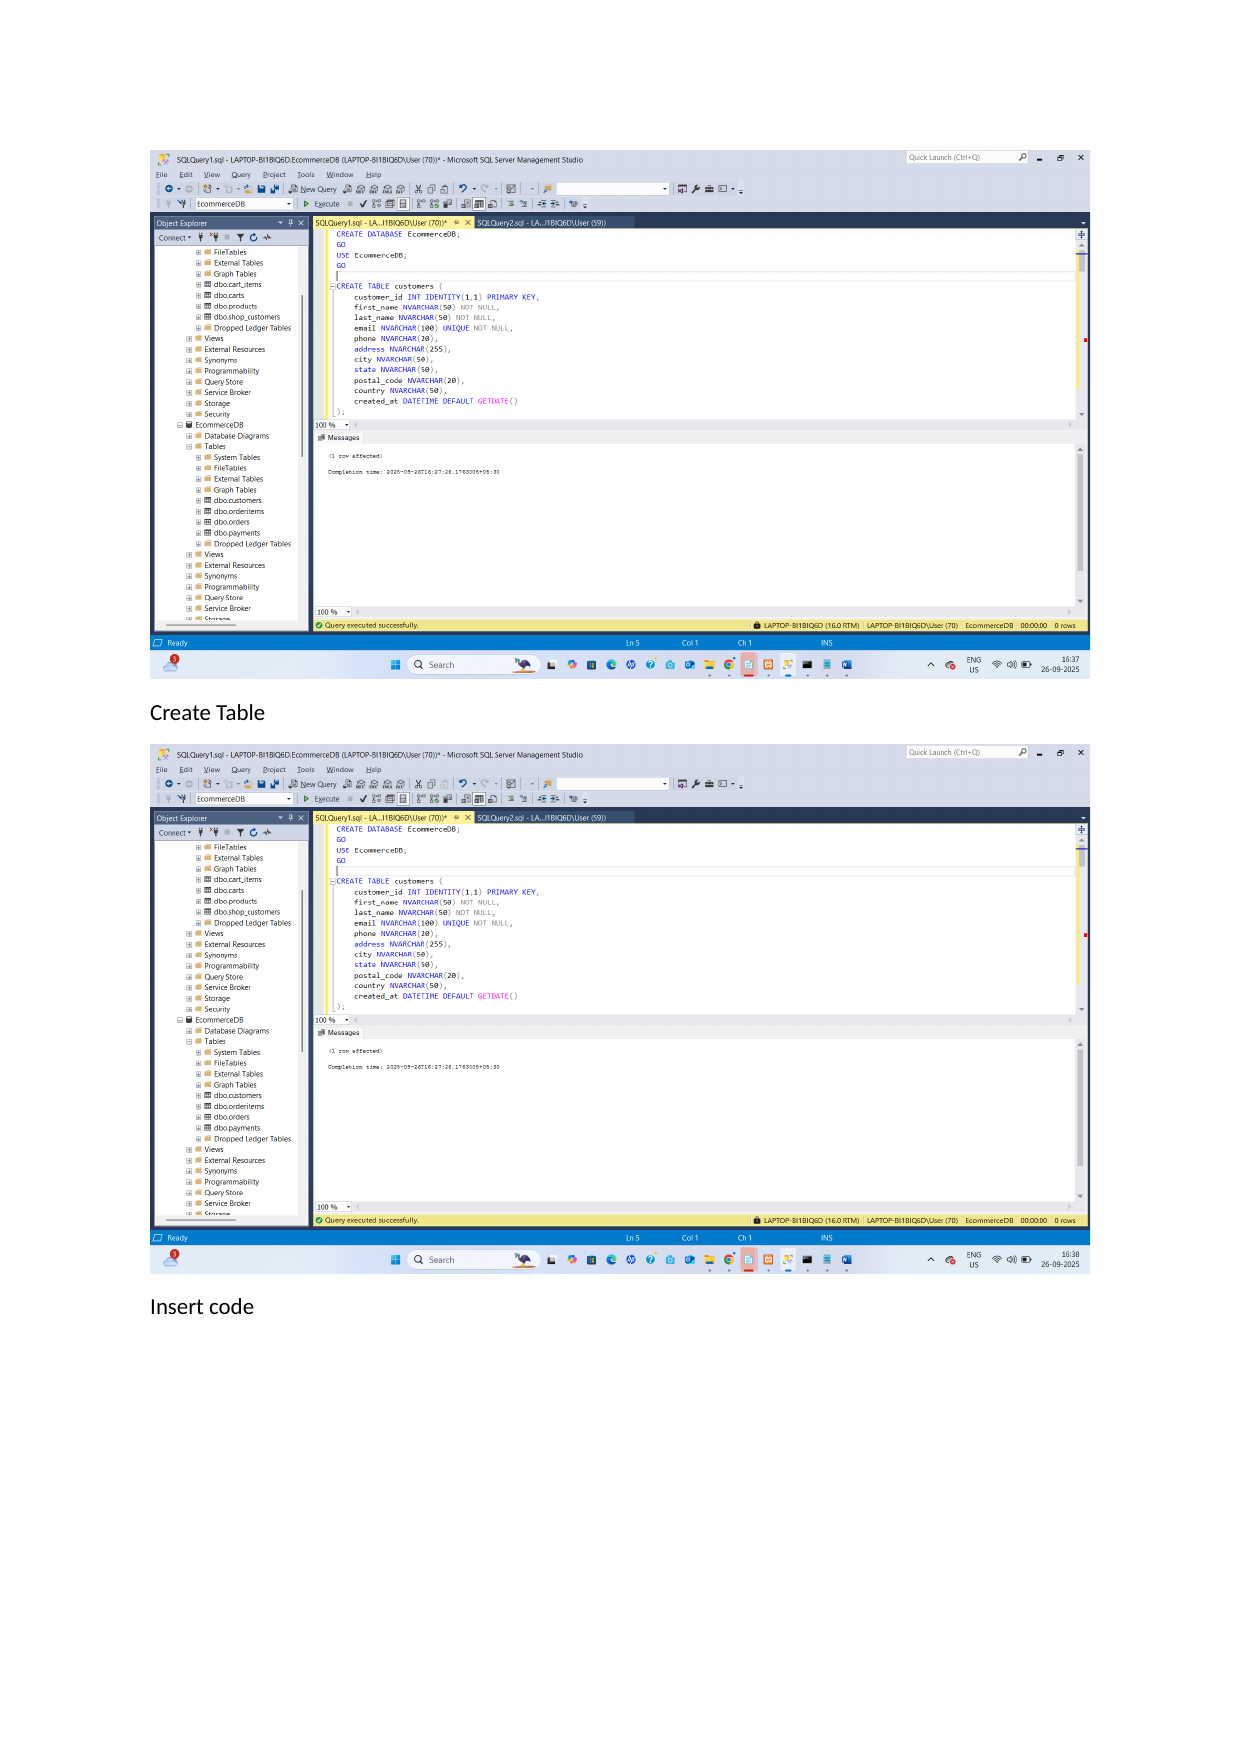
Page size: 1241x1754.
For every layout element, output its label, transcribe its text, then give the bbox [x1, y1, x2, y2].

picture [150, 744, 1091, 1274]
text Create Table [150, 698, 1090, 726]
text Insert code [150, 1292, 1090, 1320]
picture [150, 150, 1091, 679]
